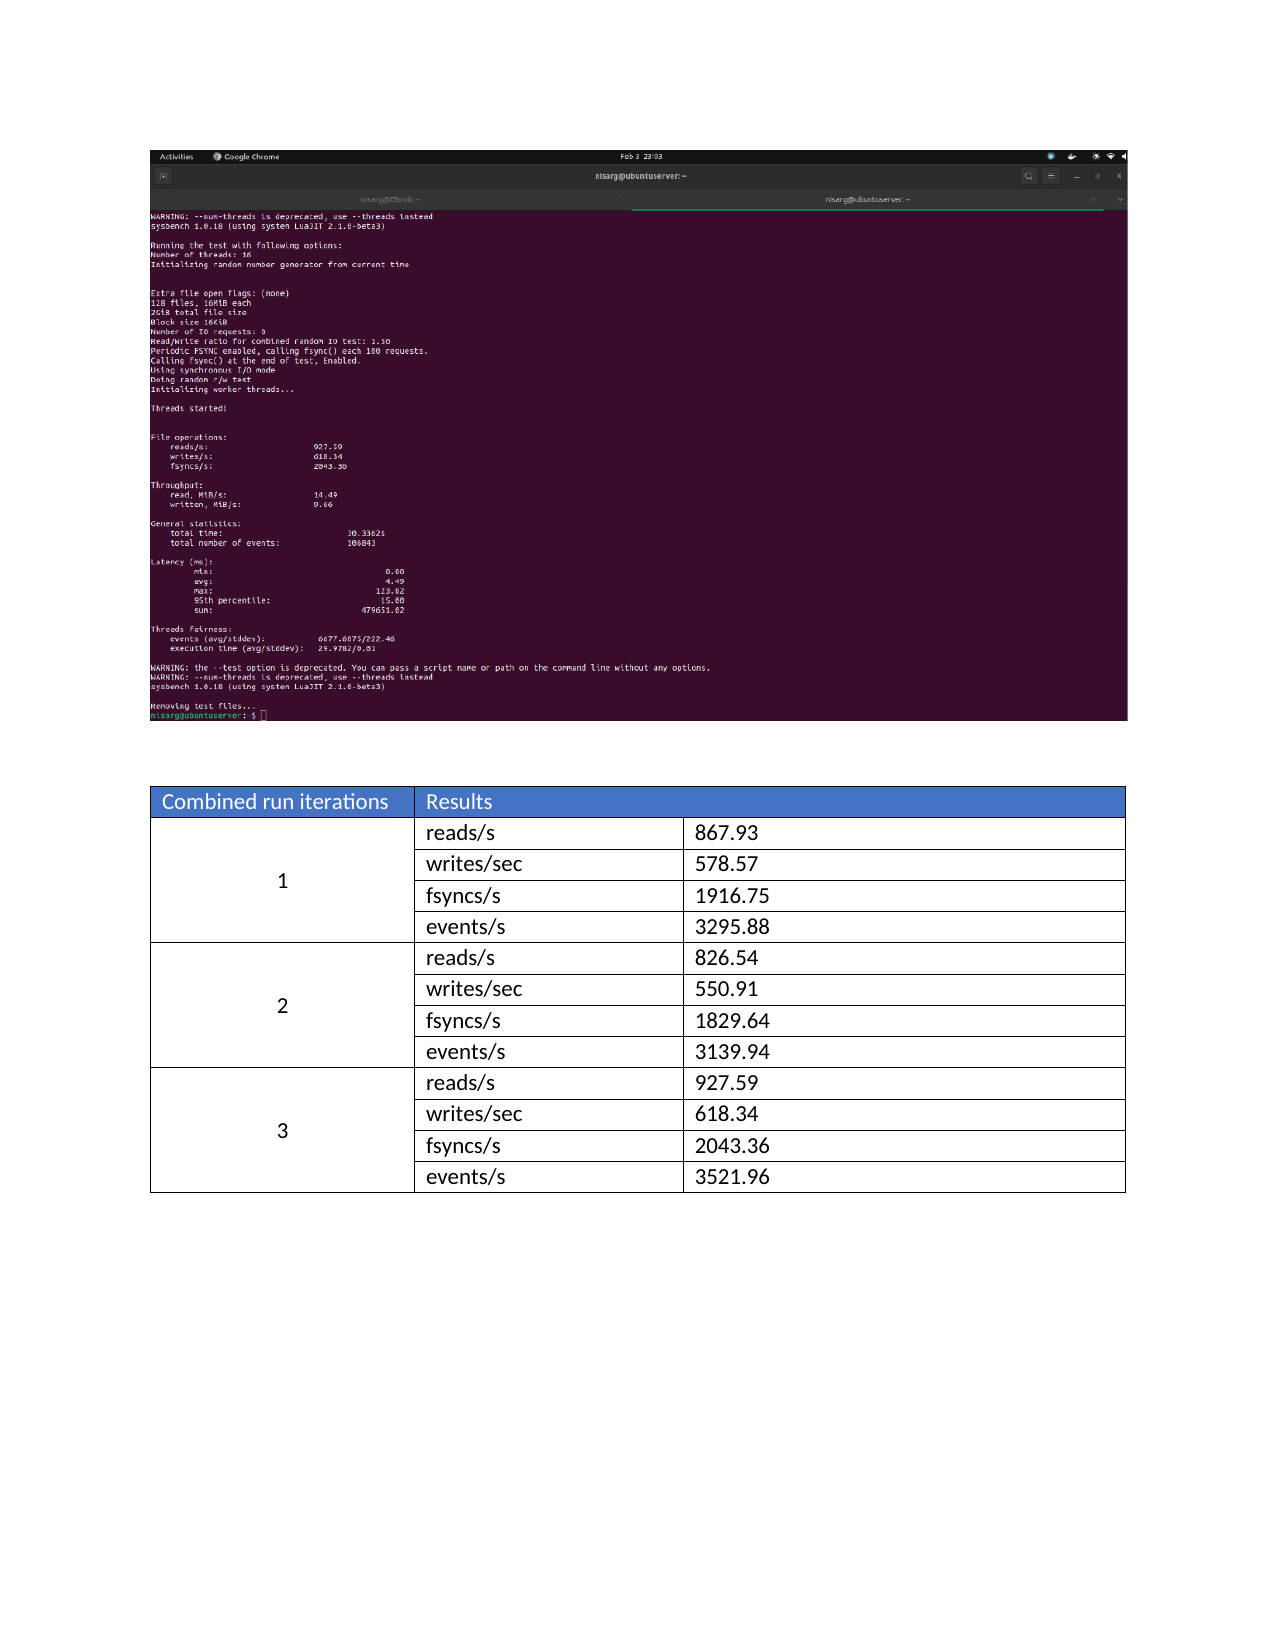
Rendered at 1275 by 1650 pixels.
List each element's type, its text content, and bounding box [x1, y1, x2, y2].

table_cell reads/s [415, 818, 683, 848]
table_cell 3521.96 [684, 1162, 1125, 1192]
table_cell 1916.75 [684, 881, 1125, 911]
table_cell fsyncs/s [415, 881, 683, 911]
table_cell events/s [415, 912, 683, 942]
table_header Results [415, 787, 1125, 817]
table_cell 2 [151, 943, 414, 1067]
table_cell 3139.94 [684, 1037, 1125, 1067]
table_cell 578.57 [684, 850, 1125, 880]
table_cell 927.59 [684, 1068, 1125, 1098]
table_cell 867.93 [684, 818, 1125, 848]
table_cell 3 [151, 1068, 414, 1192]
table_cell reads/s [415, 943, 683, 973]
table_cell 2043.36 [684, 1131, 1125, 1161]
table_cell fsyncs/s [415, 1131, 683, 1161]
table_cell events/s [415, 1162, 683, 1192]
table_cell fsyncs/s [415, 1006, 683, 1036]
table_cell 1829.64 [684, 1006, 1125, 1036]
table_cell 826.54 [684, 943, 1125, 973]
table_cell 550.91 [684, 975, 1125, 1005]
table_cell 1 [151, 818, 414, 942]
table_cell reads/s [415, 1068, 683, 1098]
table_cell writes/sec [415, 1100, 683, 1130]
picture [150, 150, 1128, 721]
table_cell writes/sec [415, 975, 683, 1005]
table_cell writes/sec [415, 850, 683, 880]
table_cell events/s [415, 1037, 683, 1067]
table_cell 618.34 [684, 1100, 1125, 1130]
table_header Combined run iterations [151, 787, 414, 817]
table_cell 3295.88 [684, 912, 1125, 942]
